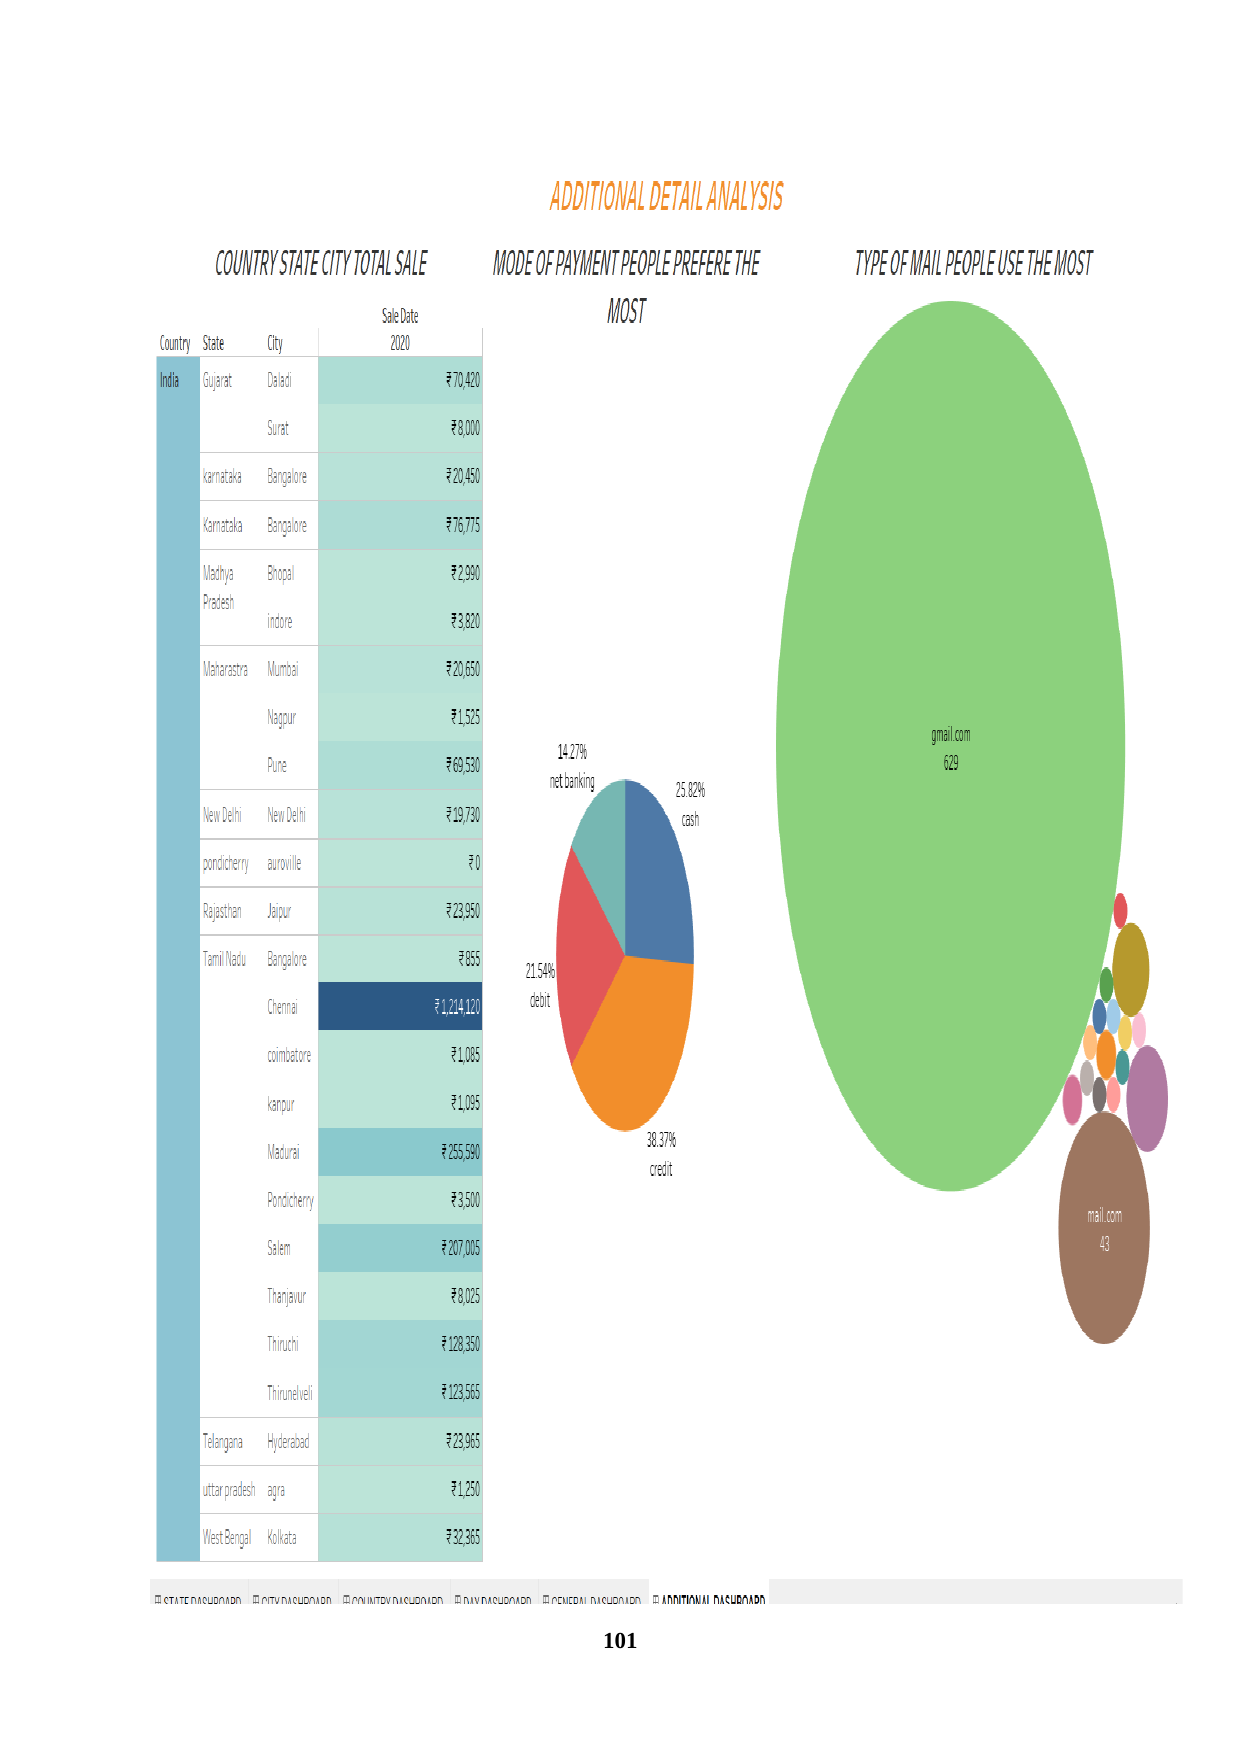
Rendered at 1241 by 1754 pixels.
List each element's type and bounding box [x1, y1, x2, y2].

picture [150, 150, 1183, 1604]
